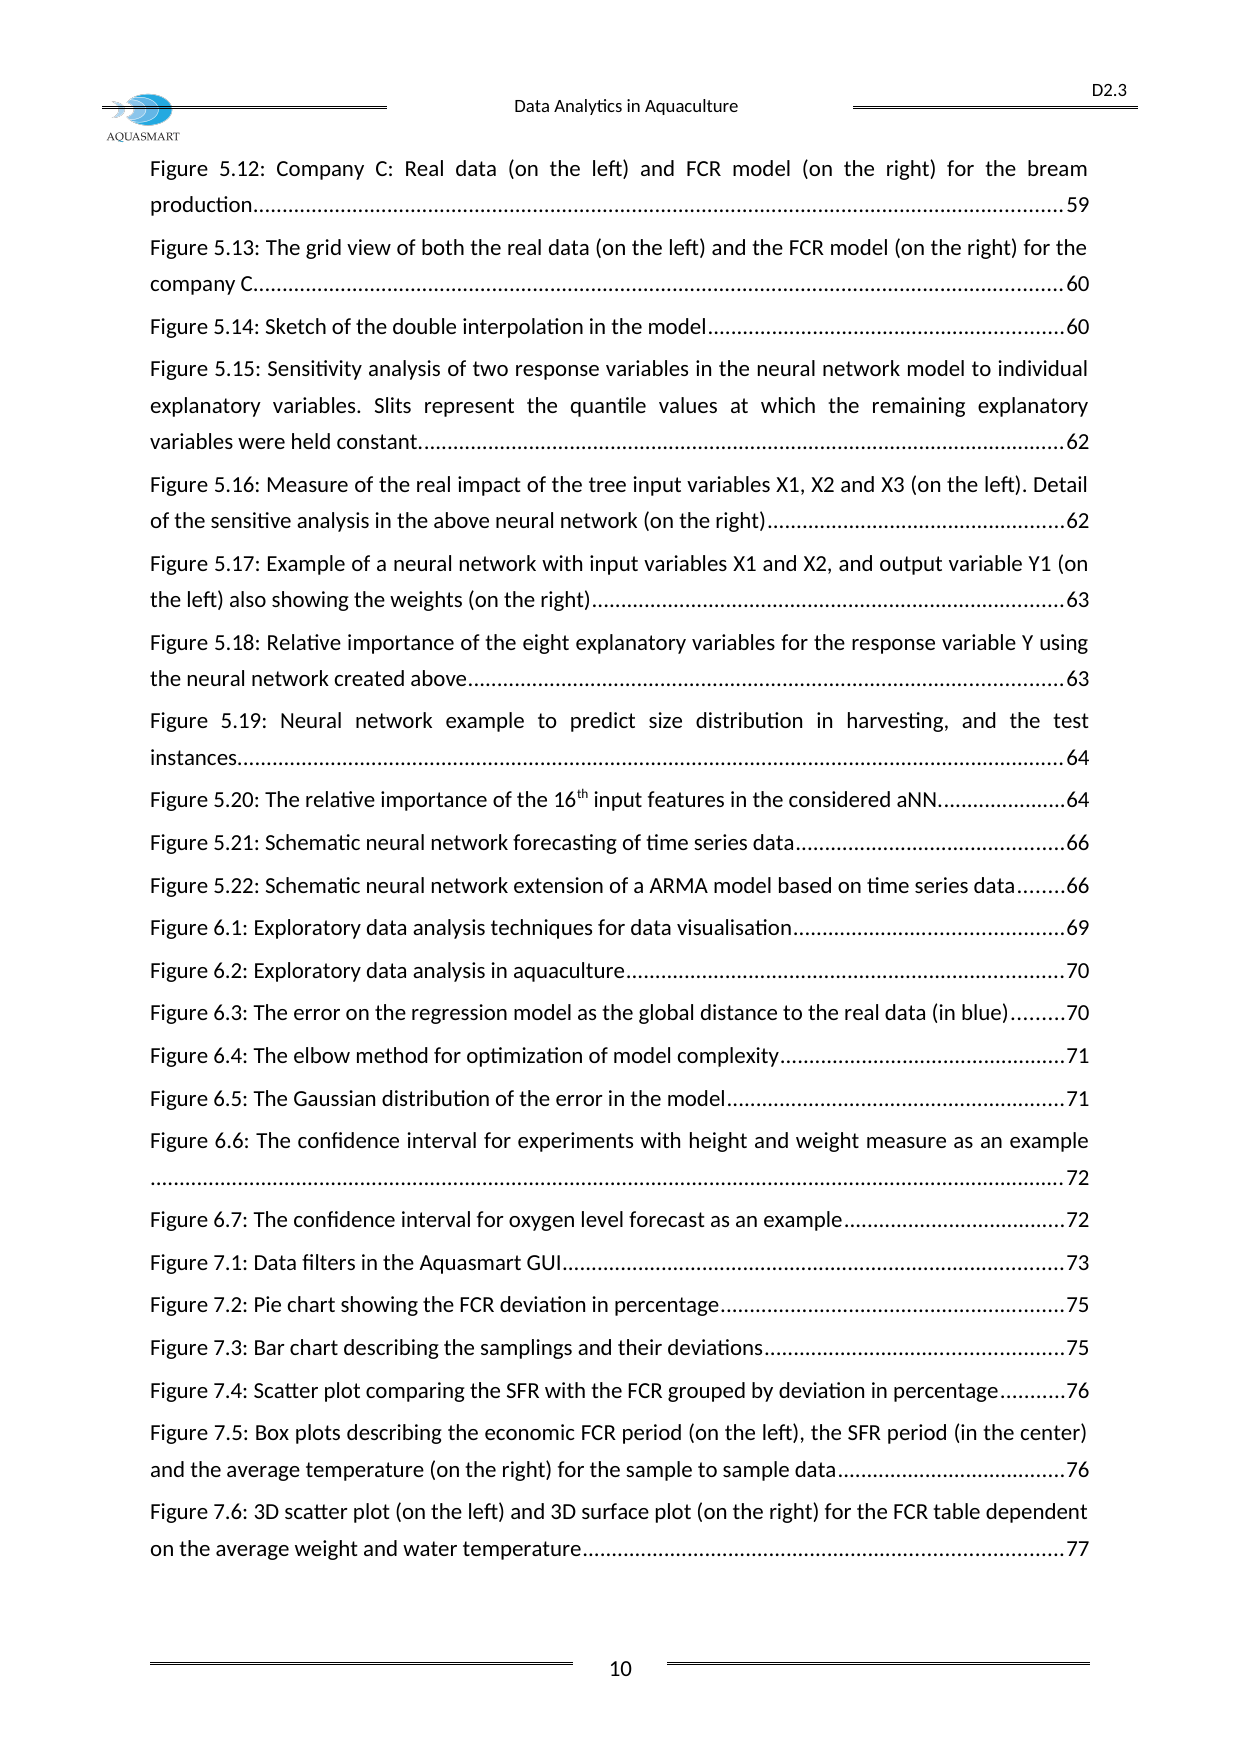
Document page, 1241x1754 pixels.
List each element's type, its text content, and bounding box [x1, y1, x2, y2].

text Figure 6.2: Exploratory data analysis in aquaculture 70 [150, 956, 1090, 984]
text Figure 6.4: The elbow method for optimization of model complexity 71 [150, 1041, 1090, 1069]
text Figure 5.22: Schematic neural network extension of a ARMA model based on time series data 66 [150, 871, 1090, 899]
text Figure 6.6: The confidence interval for experiments with height and weight measure as an example 72 [150, 1126, 1090, 1191]
text Figure 7.4: Scatter plot comparing the SFR with the FCR grouped by deviation in percentage 76 [150, 1376, 1090, 1404]
text Figure 6.3: The error on the regression model as the global distance to the real data (in blue) 70 [150, 998, 1090, 1027]
text Figure 6.5: The Gaussian distribution of the error in the model 71 [150, 1084, 1090, 1112]
text Figure 5.17: Example of a neural network with input variables X1 and X2, and output variable Y1 (on the left) also showing the weights (on the right) 63 [150, 549, 1090, 613]
text Figure 6.1: Exploratory data analysis techniques for data visualisation 69 [150, 913, 1090, 941]
text Figure 7.3: Bar chart describing the samplings and their deviations 75 [150, 1333, 1090, 1361]
text Figure 5.20: The relative importance of the 16th input features in the considered aNN. 64 [150, 786, 1090, 813]
text Figure 7.2: Pie chart showing the FCR deviation in percentage 75 [150, 1291, 1090, 1318]
text Figure 6.7: The confidence interval for oxygen level forecast as an example 72 [150, 1205, 1090, 1233]
text Figure 7.1: Data filters in the Aquasmart GUI 73 [150, 1248, 1090, 1276]
text Figure 5.12: Company C: Real data (on the left) and FCR model (on the right) for the bream production 59 [150, 154, 1090, 218]
text Figure 5.14: Sketch of the double interpolation in the model 60 [150, 312, 1090, 340]
text Figure 5.13: The grid view of both the real data (on the left) and the FCR model (on the right) for the company C 60 [150, 233, 1090, 297]
text Figure 5.16: Measure of the real impact of the tree input variables X1, X2 and X3 (on the left). Detail of the sensitive analysis in the above neural network (on the right) 62 [150, 470, 1090, 534]
text Figure 5.18: Relative importance of the eight explanatory variables for the response variable Y using the neural network created above 63 [150, 628, 1090, 692]
text Figure 5.21: Schematic neural network forecasting of time series data 66 [150, 828, 1090, 856]
text Figure 5.19: Neural network example to predict size distribution in harvesting, and the test instances. 64 [150, 707, 1090, 771]
text Figure 7.6: 3D scatter plot (on the left) and 3D surface plot (on the right) for the FCR table dependent on the average weight and water temperature 77 [150, 1497, 1090, 1562]
text Figure 5.15: Sensitivity analysis of two response variables in the neural network model to individual explanatory variables. Slits represent the quantile values at which the remaining explanatory variables were held constant. 62 [150, 354, 1090, 455]
text Figure 7.5: Box plots describing the economic FCR period (on the left), the SFR period (in the center) and the average temperature (on the right) for the sample to sample data 76 [150, 1418, 1090, 1483]
